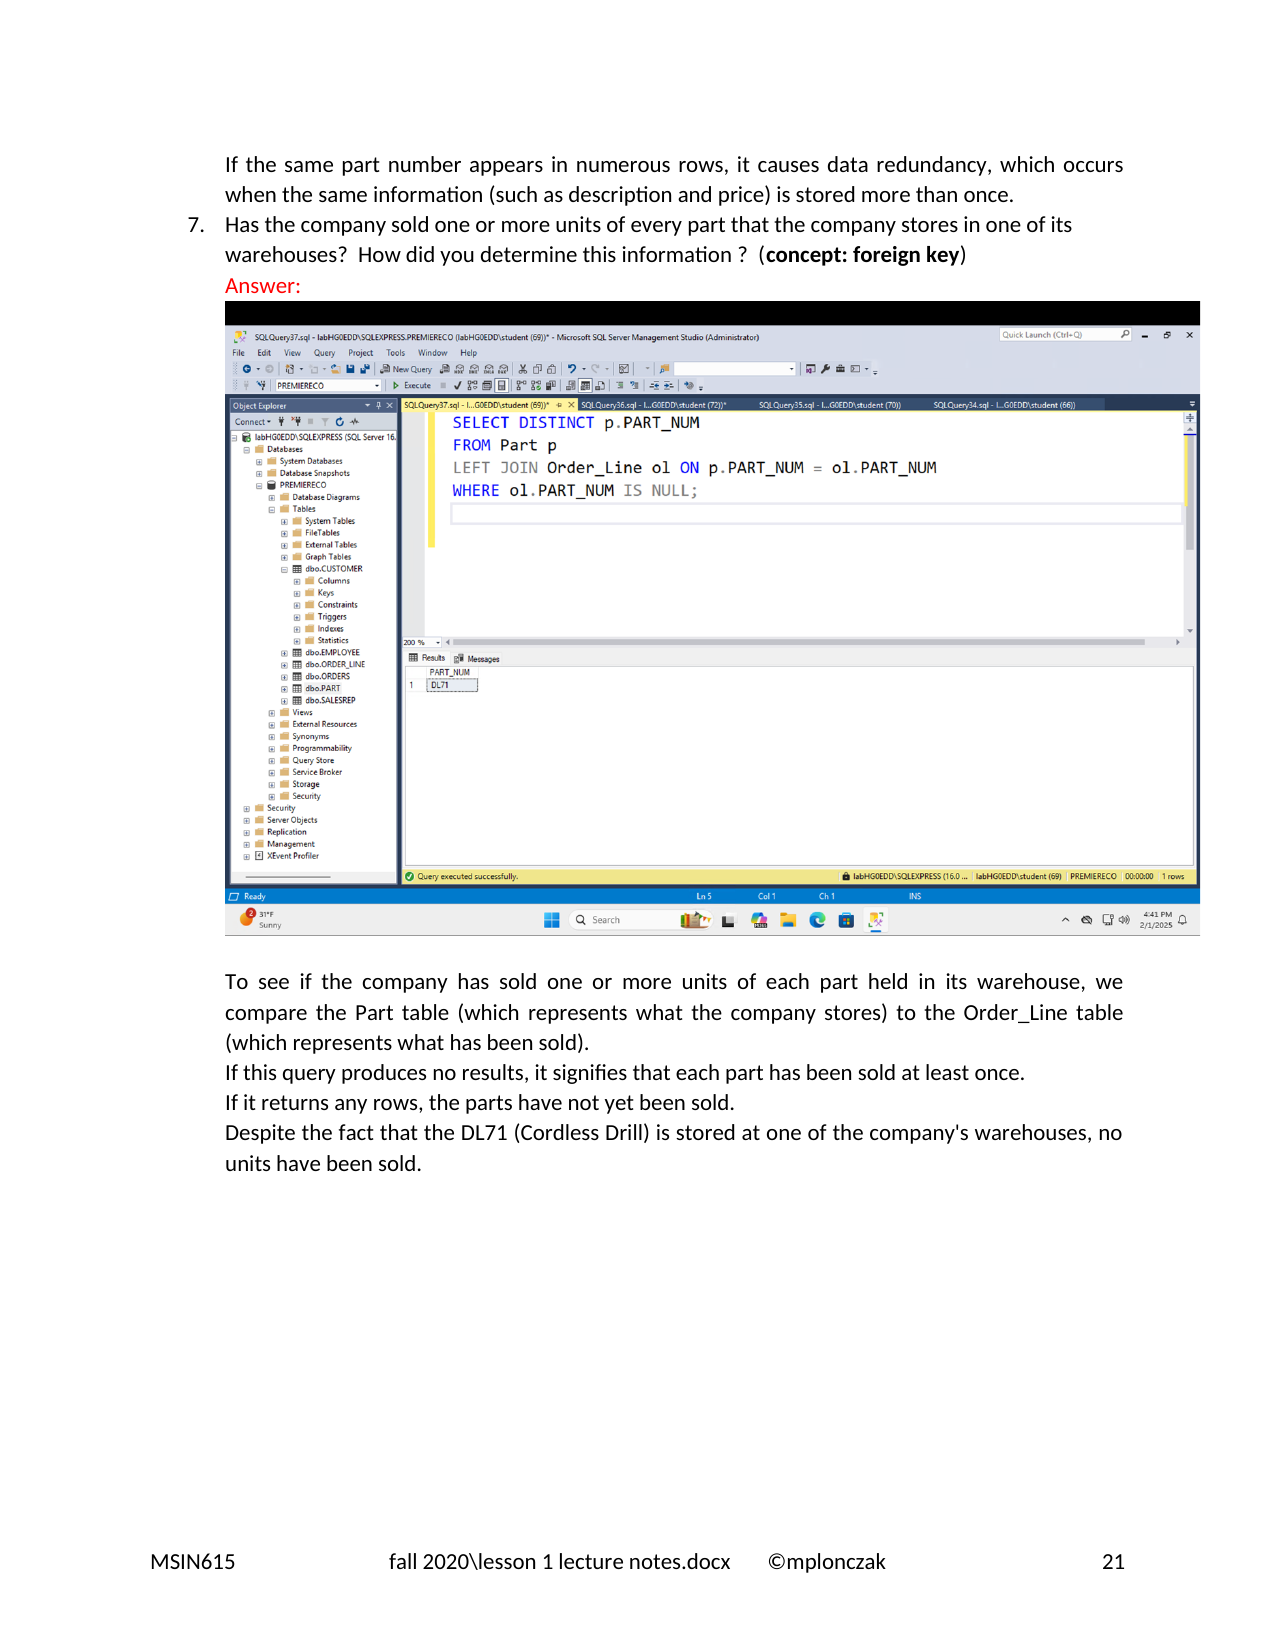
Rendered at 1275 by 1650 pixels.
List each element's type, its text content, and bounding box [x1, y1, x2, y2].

list Despite the fact that the DL71 (Cordless Drill) is stored at one of the company's warehouses, no units have been sold. [225, 1118, 1125, 1177]
list If this query produces no results, it signifies that each part has been sold at least once. [225, 1058, 1125, 1086]
list To see if the company has sold one or more units of each part held in its warehouse, we compare the Part table (which represents what the company stores) to the Order_Line table (which represents what has been sold). [225, 967, 1125, 1056]
list Has the company sold one or more units of every part that the company stores in one of its warehouses? How did you determine this information ? (concept: foreign key) [187, 210, 1125, 269]
picture [225, 301, 1200, 936]
list If the same part number appears in numerous rows, it causes data redundancy, which occurs when the same information (such as description and price) is stored more than once. [225, 150, 1125, 208]
list If it returns any rows, the parts have not yet been sold. [225, 1088, 1125, 1116]
list Answer: [225, 271, 1125, 299]
